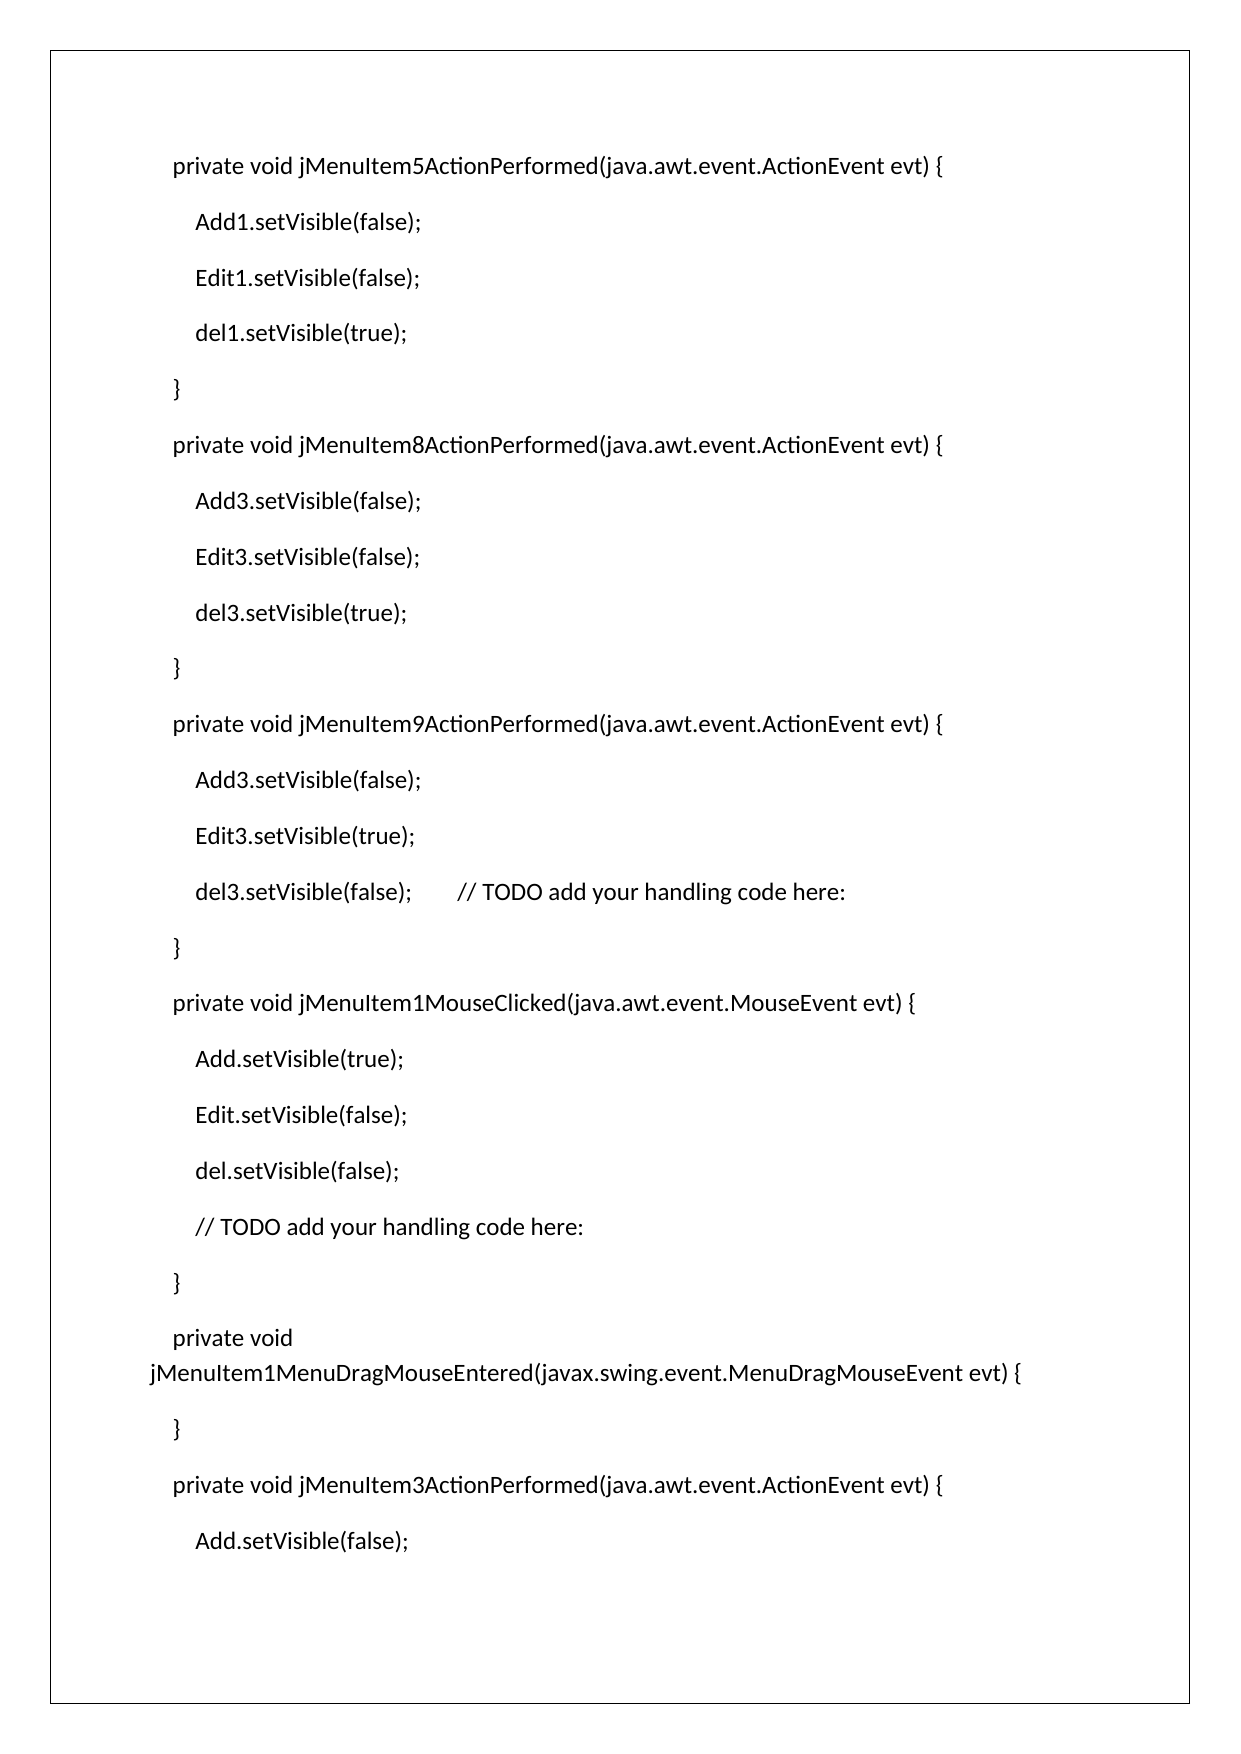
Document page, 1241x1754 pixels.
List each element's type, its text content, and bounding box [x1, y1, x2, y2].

text private void jMenuItem9ActionPerformed(java.awt.event.ActionEvent evt) { [150, 708, 1090, 739]
text Edit.setVisible(false); [150, 1099, 1090, 1130]
text private void jMenuItem8ActionPerformed(java.awt.event.ActionEvent evt) { [150, 429, 1090, 460]
text } [150, 652, 1090, 683]
text Edit3.setVisible(true); [150, 820, 1090, 851]
text } [150, 932, 1090, 962]
text del.setVisible(false); [150, 1155, 1090, 1186]
text } [150, 1413, 1090, 1444]
text Add3.setVisible(false); [150, 764, 1090, 795]
text Add.setVisible(false); [150, 1525, 1090, 1556]
text } [150, 1267, 1090, 1297]
text // TODO add your handling code here: [150, 1211, 1090, 1241]
text del3.setVisible(false); // TODO add your handling code here: [150, 876, 1090, 906]
text Add3.setVisible(false); [150, 485, 1090, 516]
text Edit3.setVisible(false); [150, 541, 1090, 571]
text private void jMenuItem3ActionPerformed(java.awt.event.ActionEvent evt) { [150, 1469, 1090, 1500]
text private void jMenuItem1MenuDragMouseEntered(javax.swing.event.MenuDragMouseEvent evt) { [150, 1322, 1090, 1388]
text Add1.setVisible(false); [150, 206, 1090, 236]
text } [150, 373, 1090, 404]
text private void jMenuItem1MouseClicked(java.awt.event.MouseEvent evt) { [150, 987, 1090, 1018]
text Edit1.setVisible(false); [150, 262, 1090, 292]
text private void jMenuItem5ActionPerformed(java.awt.event.ActionEvent evt) { [150, 150, 1090, 181]
text Add.setVisible(true); [150, 1043, 1090, 1074]
text del3.setVisible(true); [150, 597, 1090, 627]
text del1.setVisible(true); [150, 317, 1090, 348]
